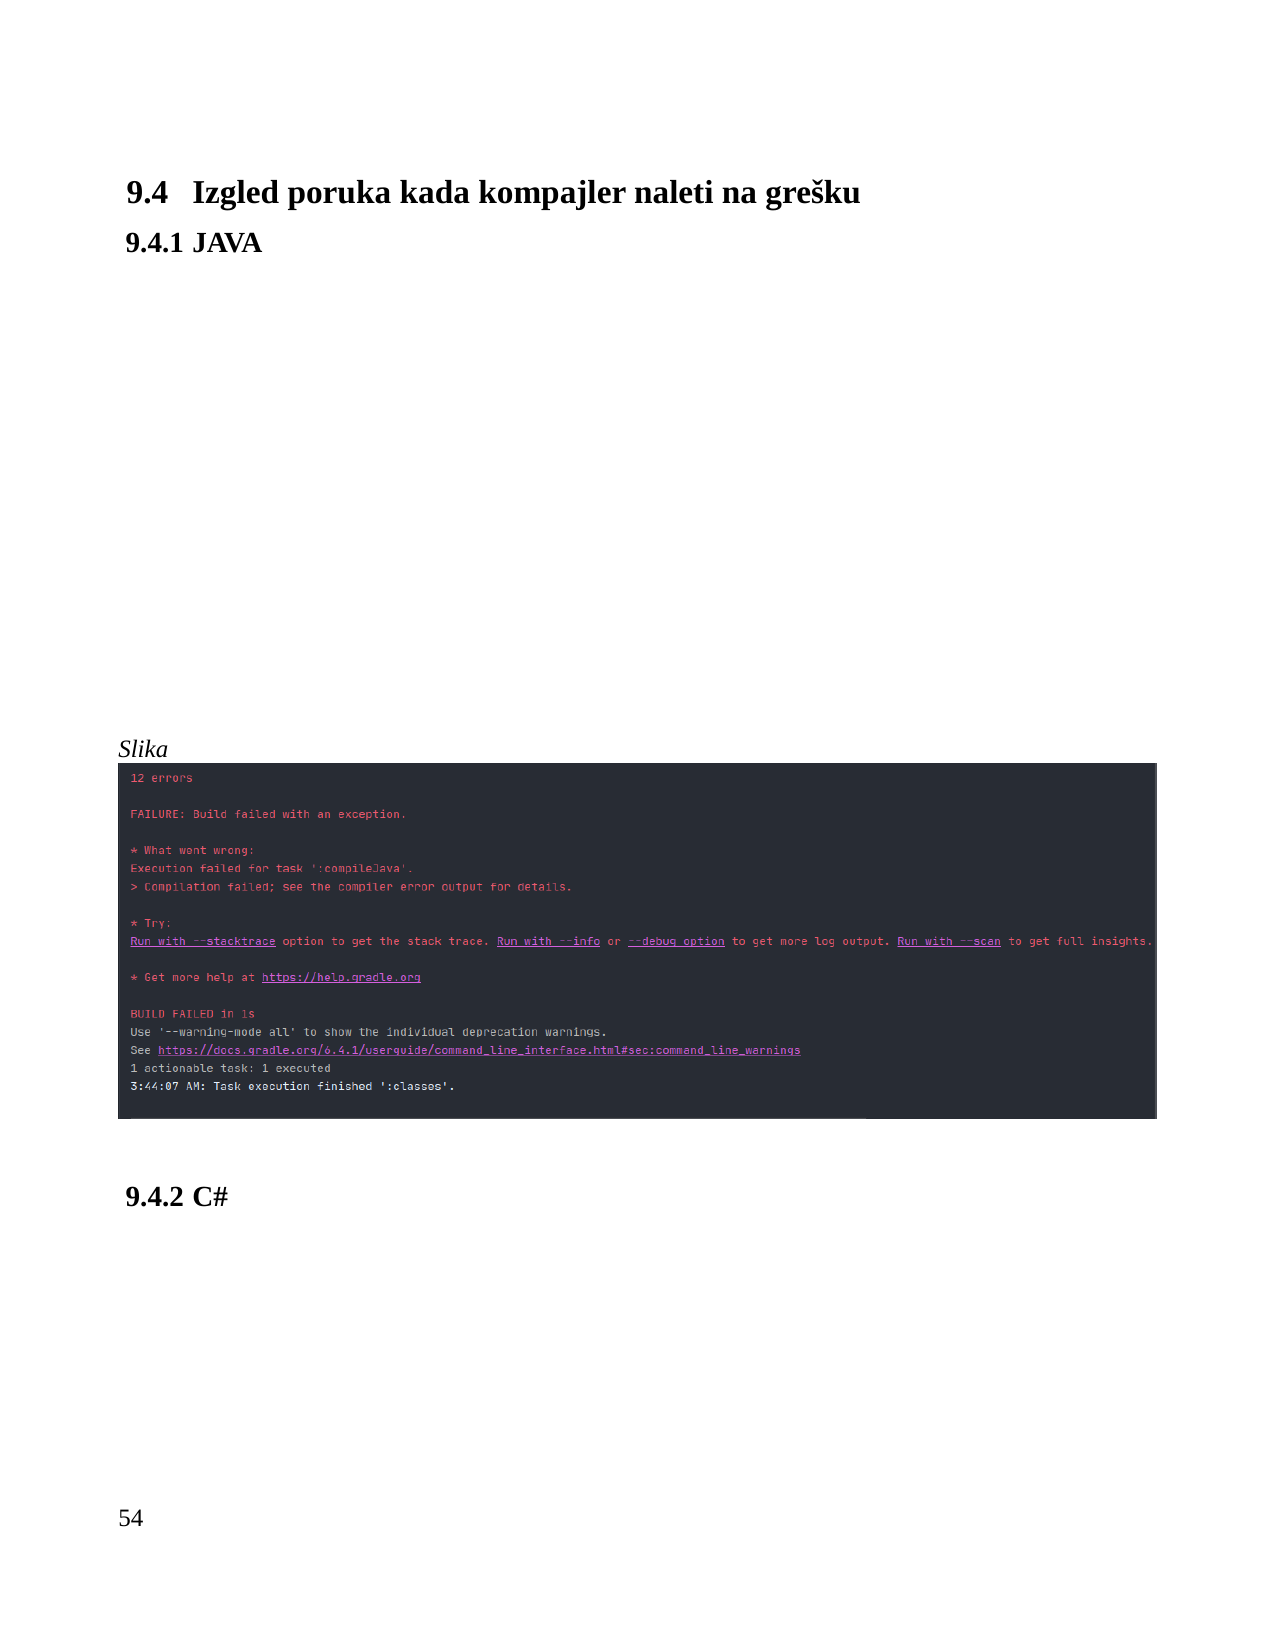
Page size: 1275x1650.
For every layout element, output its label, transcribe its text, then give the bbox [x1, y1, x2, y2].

subtitle Izgled poruka kada kompajler naleti na grešku [118, 172, 1157, 210]
subtitle JAVA [118, 225, 1157, 258]
subtitle C# [118, 1179, 1157, 1213]
picture [118, 763, 1157, 1119]
